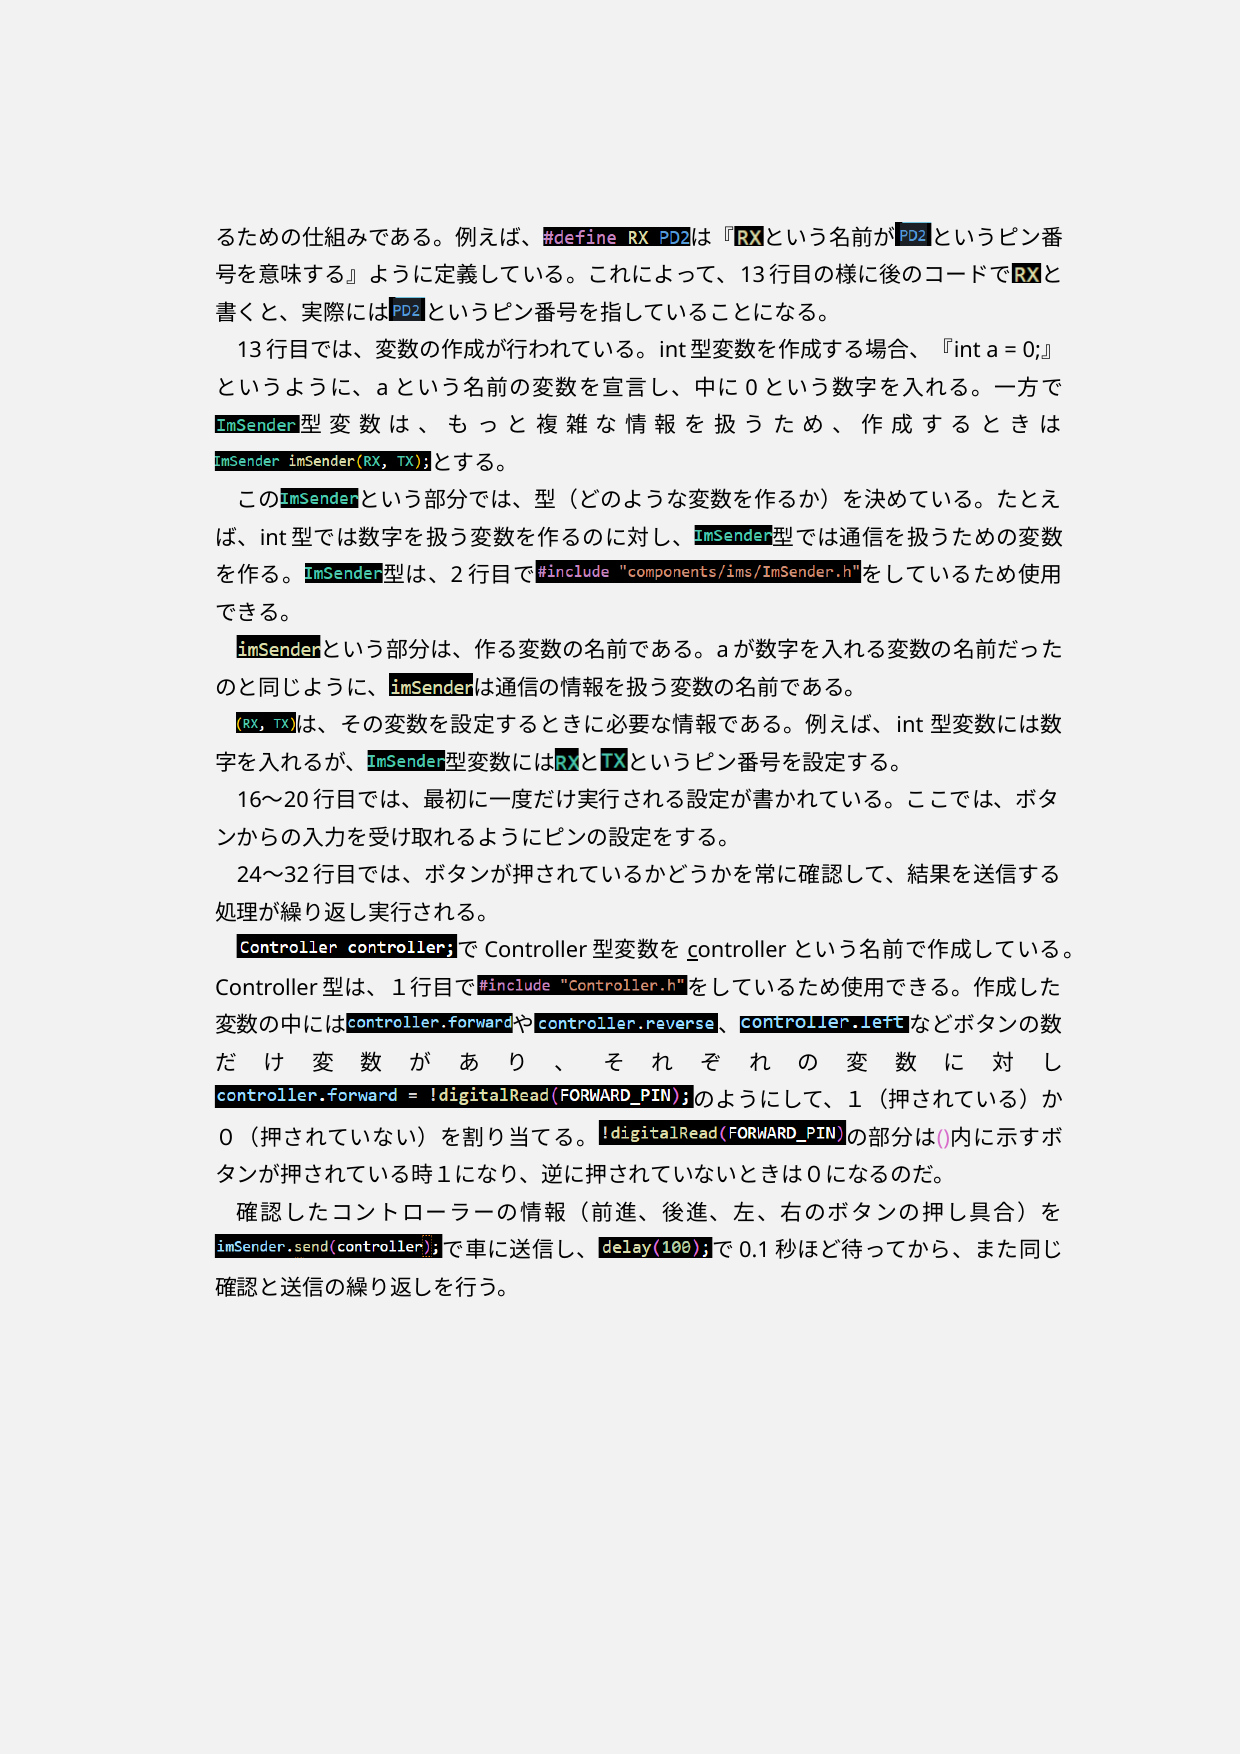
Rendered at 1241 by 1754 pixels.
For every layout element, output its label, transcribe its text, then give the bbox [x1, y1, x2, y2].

list という部分は、作る変数の名前である。aが数字を入れる変数の名前だったのと同じように、は通信の情報を扱う変数の名前である。 [215, 629, 1063, 704]
list は、その変数を設定するときに必要な情報である。例えば、int 型変数には数字を入れるが、型変数にはとというピン番号を設定する。 [215, 704, 1063, 779]
picture [236, 712, 296, 733]
list このという部分では、型（どのような変数を作るか）を決めている。たとえば、int型では数字を扱う変数を作るのに対し、型では通信を扱うための変数を作る。型は、2行目でをしているため使用できる。 [215, 479, 1063, 629]
list でController型変数をcontrollerという名前で作成している。Controller型は、１行目でをしているため使用できる。作成した変数の中にはや、などボタンの数だけ変数があり、それぞれの変数に対しのようにして、１（押されている）か０（押されていない）を割り当てる。の部分は()内に示すボタンが押されている時１になり、逆に押されていないときは０になるのだ。 [215, 929, 1063, 1192]
list 確認したコントローラーの情報（前進、後進、左、右のボタンの押し具合）をで車に送信し、で0.1秒ほど待ってから、また同じ確認と送信の繰り返しを行う。 [215, 1192, 1063, 1304]
list 16～20行目では、最初に一度だけ実行される設定が書かれている。ここでは、ボタンからの入力を受け取れるようにピンの設定をする。 [215, 779, 1063, 854]
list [215, 217, 1063, 329]
list 13行目では、変数の作成が行われている。int型変数を作成する場合、『int a = 0;』というように、aという名前の変数を宣言し、中に0という数字を入れる。一方で型変数は、もっと複雑な情報を扱うため、作成するときはとする。 [215, 329, 1063, 479]
list 24～32行目では、ボタンが押されているかどうかを常に確認して、結果を送信する処理が繰り返し実行される。 [215, 854, 1063, 929]
